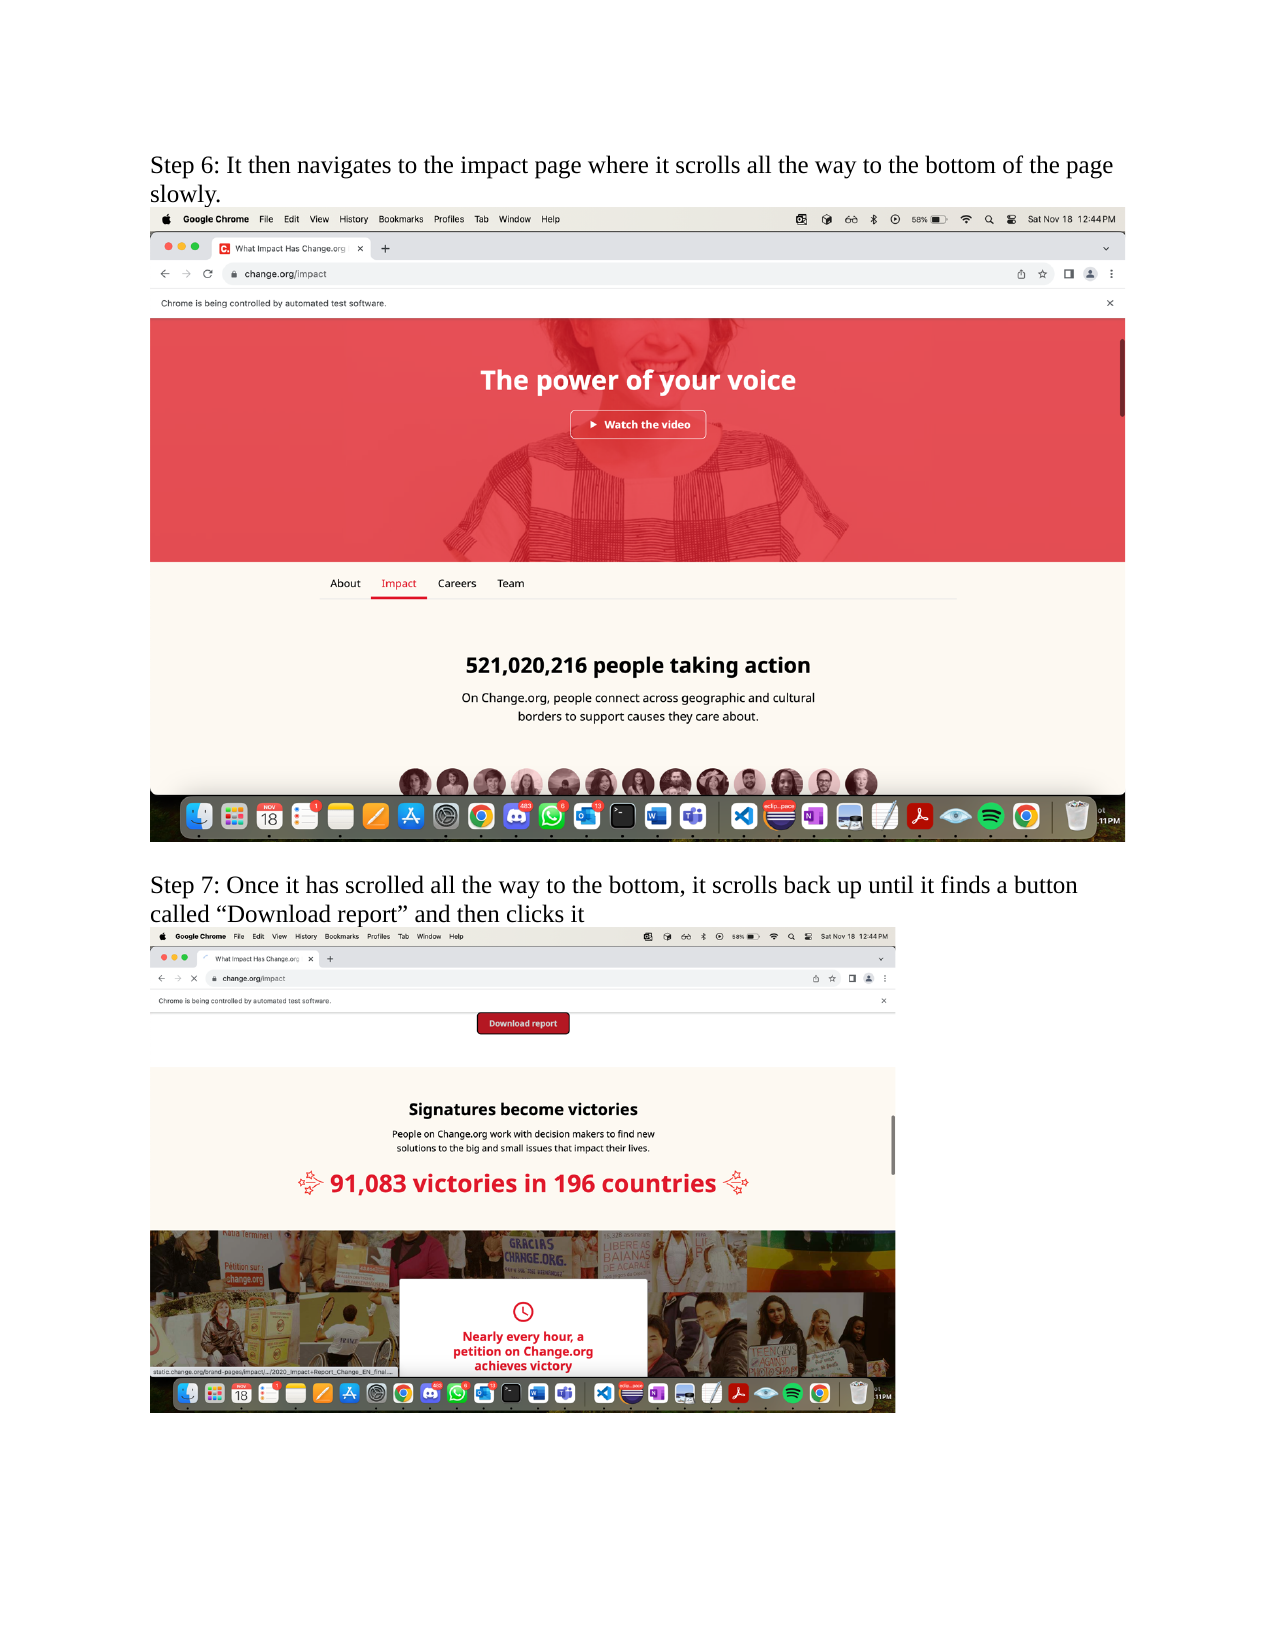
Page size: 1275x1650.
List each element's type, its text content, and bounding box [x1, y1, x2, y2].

text Step 6: It then navigates to the impact page where it scrolls all the way to the bottom of the page slowly. [150, 150, 1125, 207]
picture [150, 207, 1125, 842]
picture [150, 927, 896, 1413]
text Step 7: Once it has scrolled all the way to the bottom, it scrolls back up until it finds a button called “Download report” and then clicks it [150, 870, 1125, 928]
